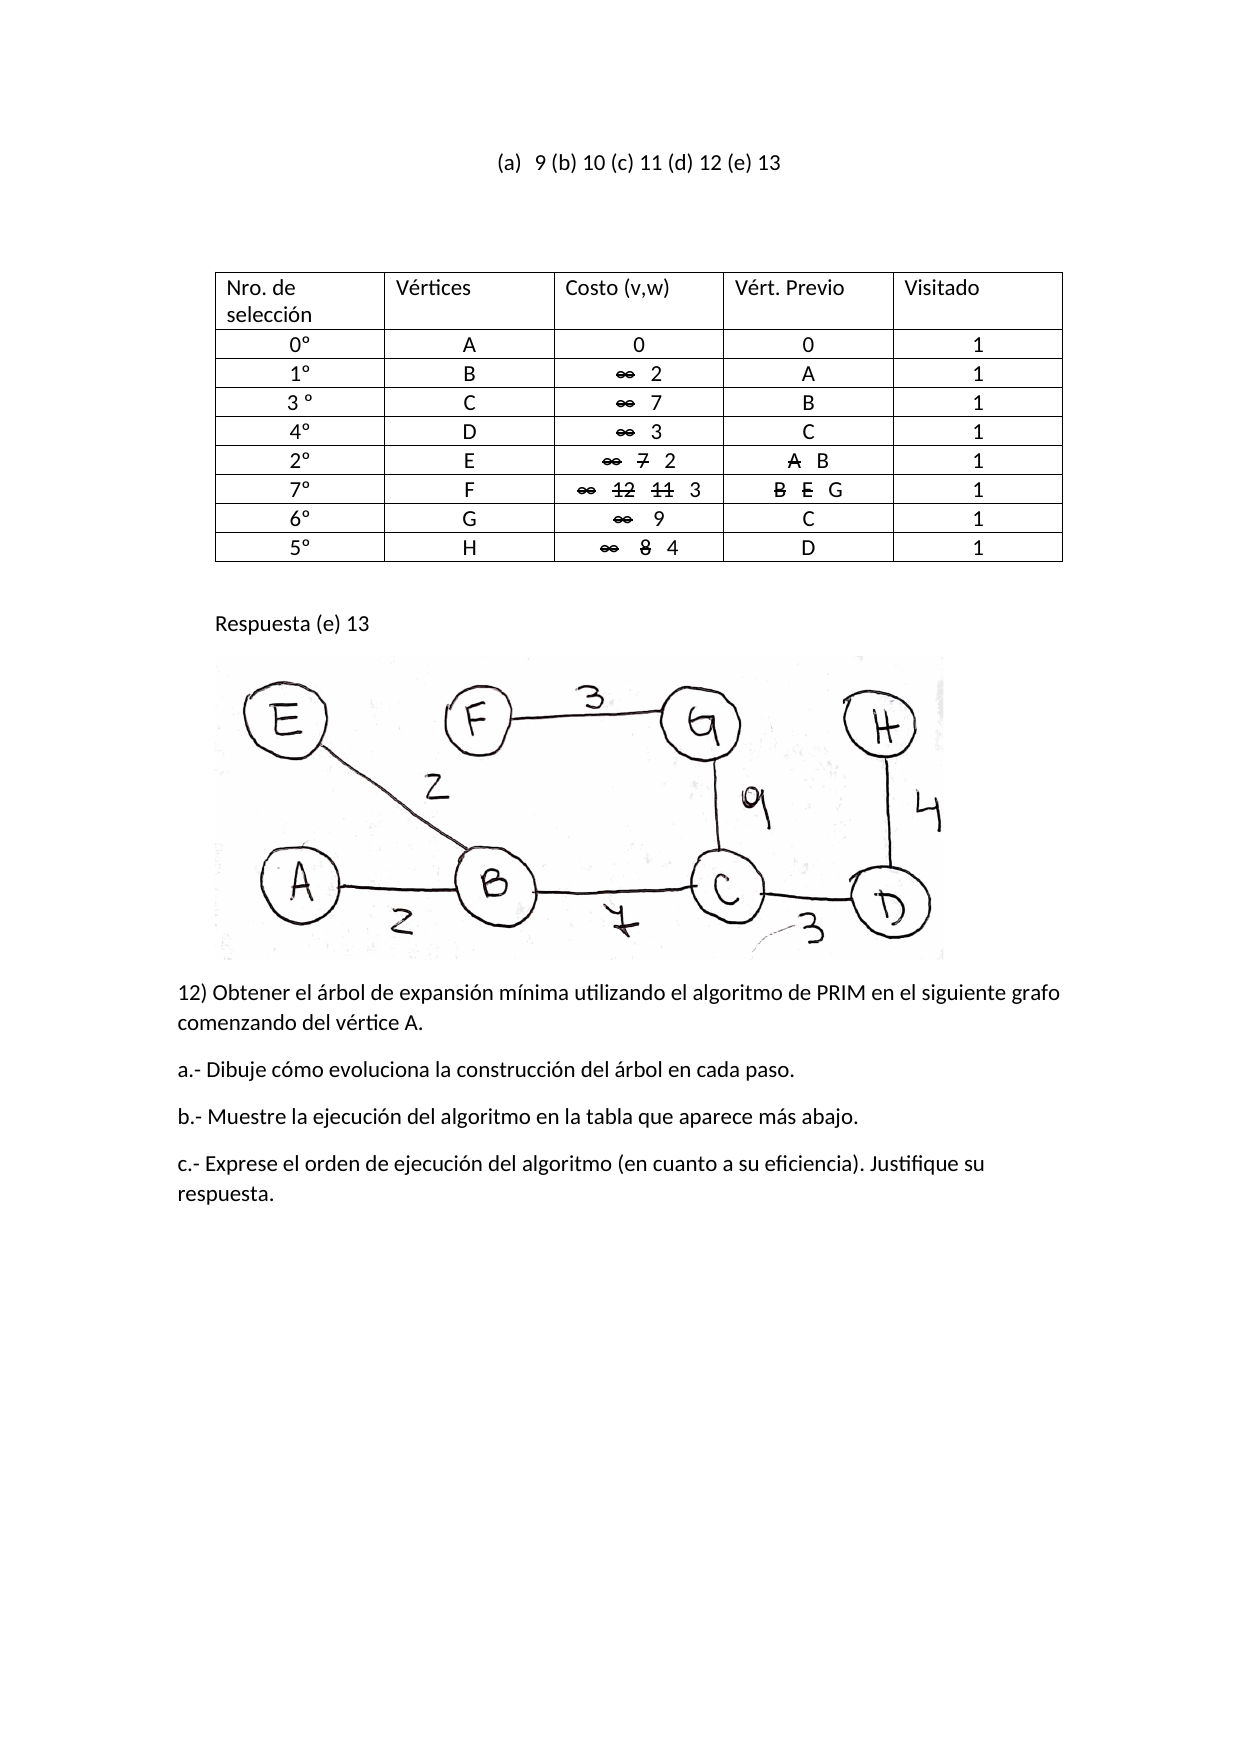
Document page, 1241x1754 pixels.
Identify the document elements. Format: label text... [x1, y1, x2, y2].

table_cell G [385, 504, 554, 532]
table_cell B [385, 359, 554, 387]
table_cell 1 [894, 533, 1062, 561]
list 9 (b) 10 (c) 11 (d) 12 (e) 13 [215, 148, 1063, 176]
text 12) Obtener el árbol de expansión mínima utilizando el algoritmo de PRIM en el siguiente grafo comenzando del vértice A. [177, 978, 1063, 1036]
table_header Visitado [894, 273, 1062, 329]
table_cell 4º [216, 417, 384, 445]
table_cell 1 [894, 504, 1062, 532]
text a.- Dibuje cómo evoluciona la construcción del árbol en cada paso. [177, 1055, 1063, 1083]
table_cell ∞ 7 [555, 388, 723, 416]
table_cell ∞ 2 [555, 359, 723, 387]
text b.- Muestre la ejecución del algoritmo en la tabla que aparece más abajo. [177, 1102, 1063, 1130]
table_cell H [385, 533, 554, 561]
table_cell A B [724, 446, 893, 474]
table_header Vértices [385, 273, 554, 329]
table_cell 1 [894, 330, 1062, 358]
table_cell 0º [216, 330, 384, 358]
table_header Vért. Previo [724, 273, 893, 329]
table_cell ∞ 7 2 [555, 446, 723, 474]
table_cell A [385, 330, 554, 358]
table_cell ∞ 9 [555, 504, 723, 532]
table_cell ∞ 8 4 [555, 533, 723, 561]
table_cell C [724, 417, 893, 445]
text c.- Exprese el orden de ejecución del algoritmo (en cuanto a su eficiencia). Justifique su respuesta. [177, 1149, 1063, 1207]
table_header Nro. de selección [216, 273, 384, 329]
table_cell D [724, 533, 893, 561]
table_cell B E G [724, 475, 893, 503]
picture [214, 656, 944, 960]
table_cell 1º [216, 359, 384, 387]
table_cell 0 [555, 330, 723, 358]
table_cell 7º [216, 475, 384, 503]
table_cell 1 [894, 359, 1062, 387]
table_cell 1 [894, 446, 1062, 474]
table_cell ∞ 12 11 3 [555, 475, 723, 503]
table_cell D [385, 417, 554, 445]
table_cell 5º [216, 533, 384, 561]
table_cell 1 [894, 417, 1062, 445]
text Respuesta (e) 13 [215, 609, 1063, 637]
table_cell E [385, 446, 554, 474]
table_cell 6º [216, 504, 384, 532]
table_cell ∞ 3 [555, 417, 723, 445]
table_cell F [385, 475, 554, 503]
table_cell C [724, 504, 893, 532]
table_header Costo (v,w) [555, 273, 723, 329]
table_cell 2º [216, 446, 384, 474]
table_cell C [385, 388, 554, 416]
table_cell 3 º [216, 388, 384, 416]
table_cell 0 [724, 330, 893, 358]
table_cell A [724, 359, 893, 387]
table_cell B [724, 388, 893, 416]
table_cell 1 [894, 475, 1062, 503]
table_cell 1 [894, 388, 1062, 416]
